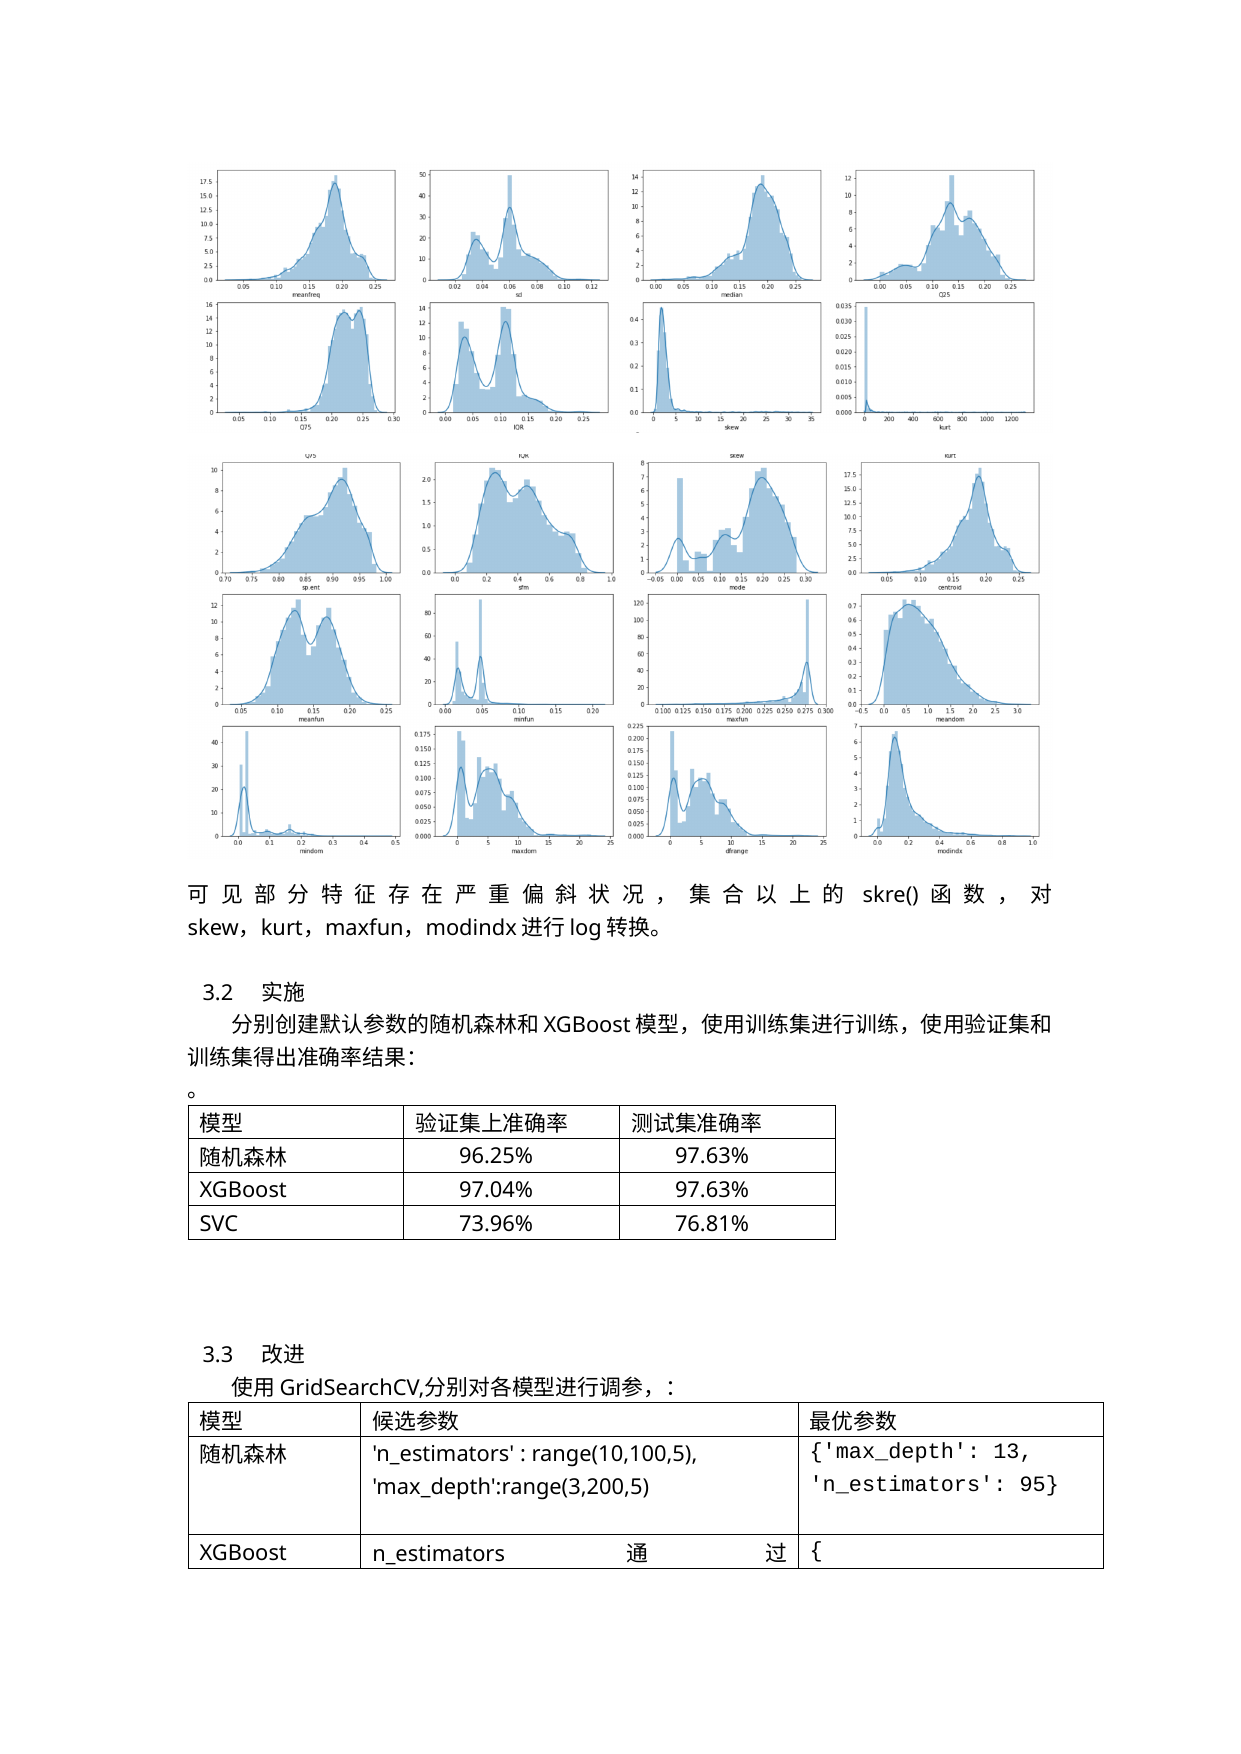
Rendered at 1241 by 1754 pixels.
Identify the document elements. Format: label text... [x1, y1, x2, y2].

table_cell {'max_depth': 13, 'n_estimators': 95} [799, 1437, 1103, 1534]
text 。 [187, 1072, 1053, 1104]
text 分别创建默认参数的随机森林和XGBoost模型，使用训练集进行训练，使用验证集和训练集得出准确率结果： [187, 1007, 1053, 1072]
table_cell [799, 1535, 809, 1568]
table_header 候选参数 [361, 1403, 798, 1436]
table_header 测试集准确率 [620, 1106, 835, 1138]
table_cell 96.25% [404, 1139, 619, 1172]
table_cell SVC [189, 1206, 403, 1239]
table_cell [361, 1535, 798, 1568]
picture [187, 454, 1053, 859]
list 实施 [202, 974, 1053, 1007]
table_header 验证集上准确率 [404, 1106, 619, 1138]
table_header 模型 [189, 1403, 360, 1436]
table_cell 76.81% [620, 1206, 835, 1239]
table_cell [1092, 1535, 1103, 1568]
table_cell 73.96% [404, 1206, 619, 1239]
table_cell XGBoost [189, 1535, 360, 1568]
table_cell 97.04% [404, 1173, 619, 1205]
table_cell 97.63% [620, 1173, 835, 1205]
table_cell XGBoost [189, 1173, 403, 1205]
picture [187, 162, 1053, 433]
table_header 模型 [189, 1106, 403, 1138]
table_header 最优参数 [799, 1403, 1103, 1436]
table_cell 'n_estimators' : range(10,100,5), 'max_depth':range(3,200,5) [361, 1437, 798, 1534]
list 改进 [202, 1337, 1053, 1370]
text 使用GridSearchCV,分别对各模型进行调参，： [187, 1370, 1053, 1402]
table_cell 随机森林 [189, 1139, 403, 1172]
table_cell 随机森林 [189, 1437, 360, 1534]
text 可见部分特征存在严重偏斜状况，集合以上的skre()函数，对skew，kurt，maxfun，modindx进行log转换。 [187, 877, 1053, 942]
table_cell 97.63% [620, 1139, 835, 1172]
